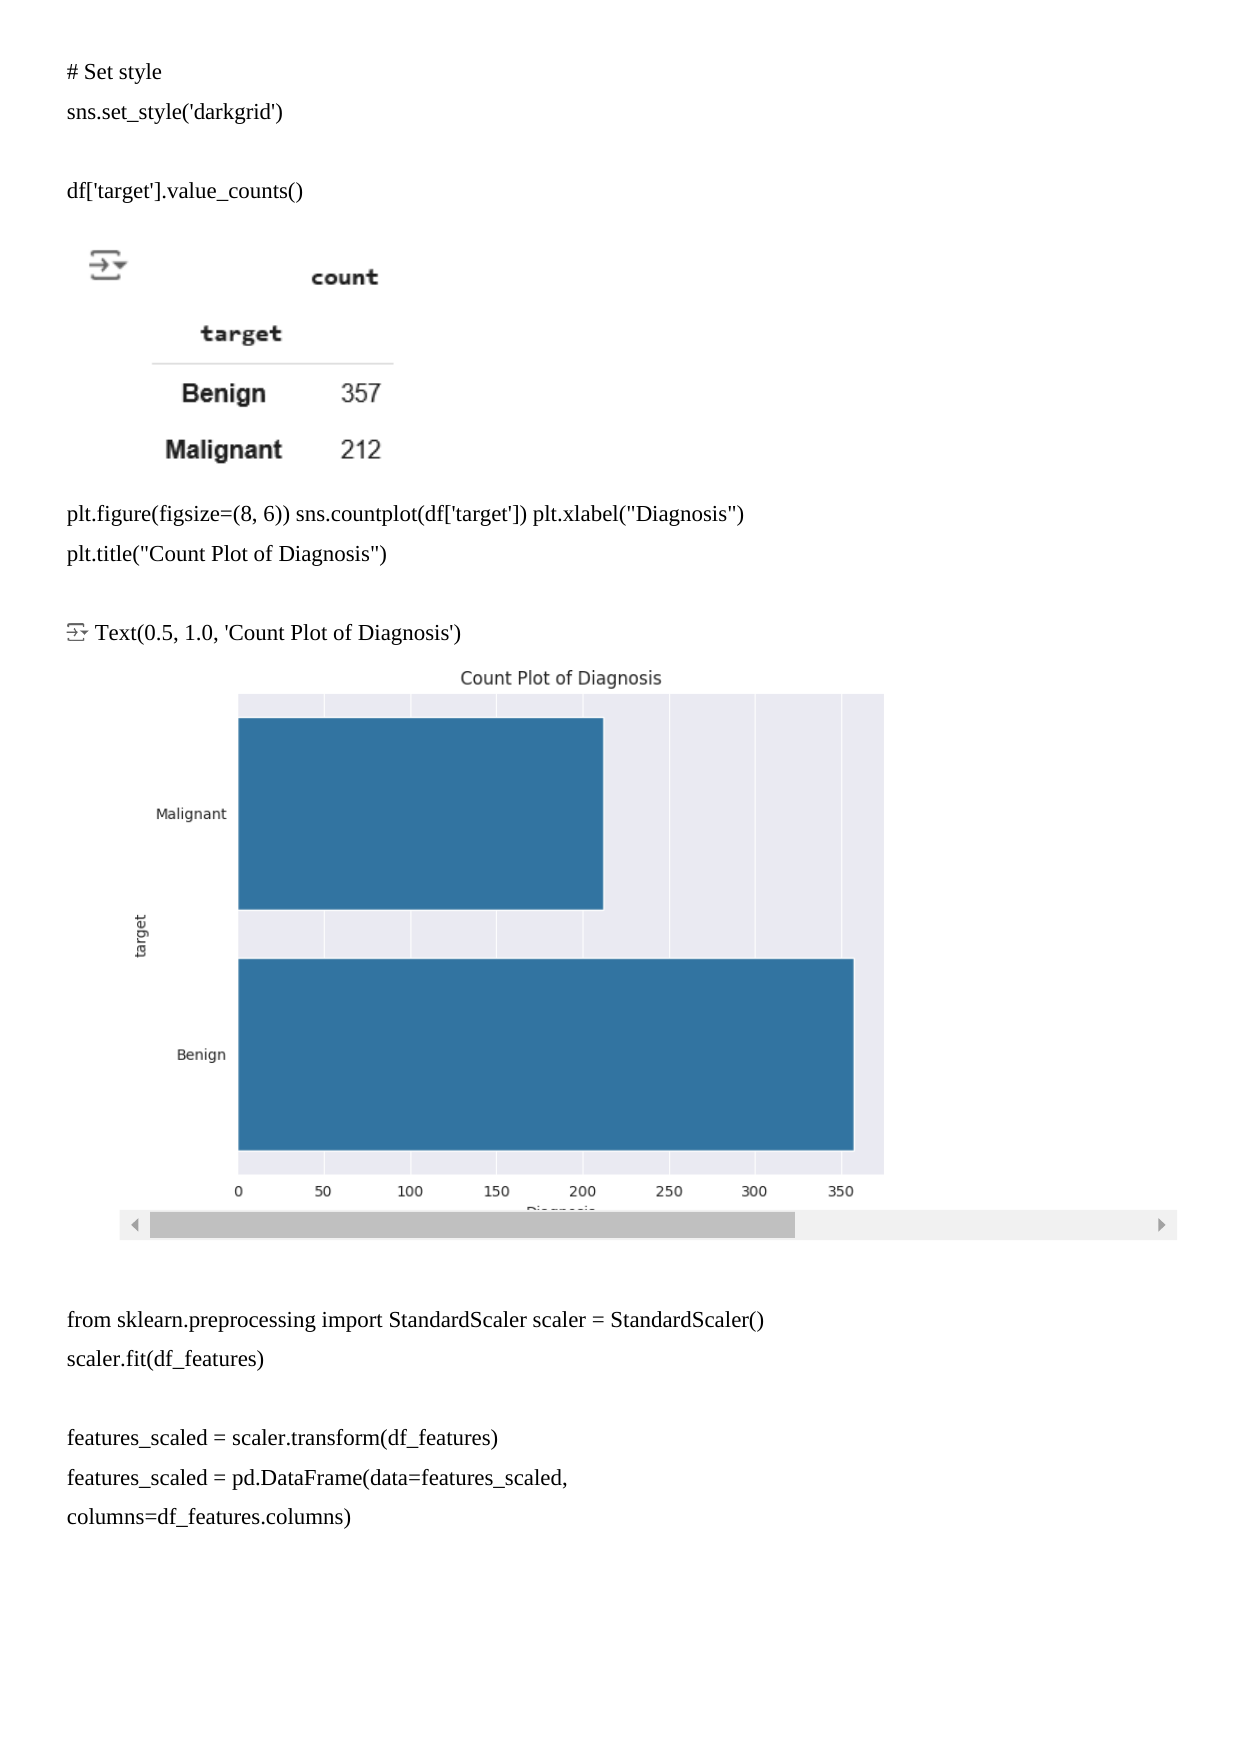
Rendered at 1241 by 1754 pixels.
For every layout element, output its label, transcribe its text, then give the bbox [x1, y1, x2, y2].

text plt.title("Count Plot of Diagnosis") [67, 540, 1192, 566]
text df['target'].value_counts() [67, 177, 1192, 203]
picture [66, 216, 430, 487]
text columns=df_features.columns) [67, 1503, 1192, 1529]
text sns.set_style('darkgrid') [67, 98, 1192, 124]
text features_scaled = pd.DataFrame(data=features_scaled, [67, 1464, 1192, 1490]
picture [135, 670, 884, 1209]
text Text(0.5, 1.0, 'Count Plot of Diagnosis') [67, 619, 1192, 647]
text scaler.fit(df_features) [67, 1345, 1192, 1372]
text # Set style [67, 58, 1192, 85]
picture [66, 623, 89, 641]
text from sklearn.preprocessing import StandardScaler scaler = StandardScaler() [67, 1306, 1192, 1332]
text plt.figure(figsize=(8, 6)) sns.countplot(df['target']) plt.xlabel("Diagnosis") [67, 501, 1192, 527]
text features_scaled = scaler.transform(df_features) [67, 1424, 1192, 1451]
